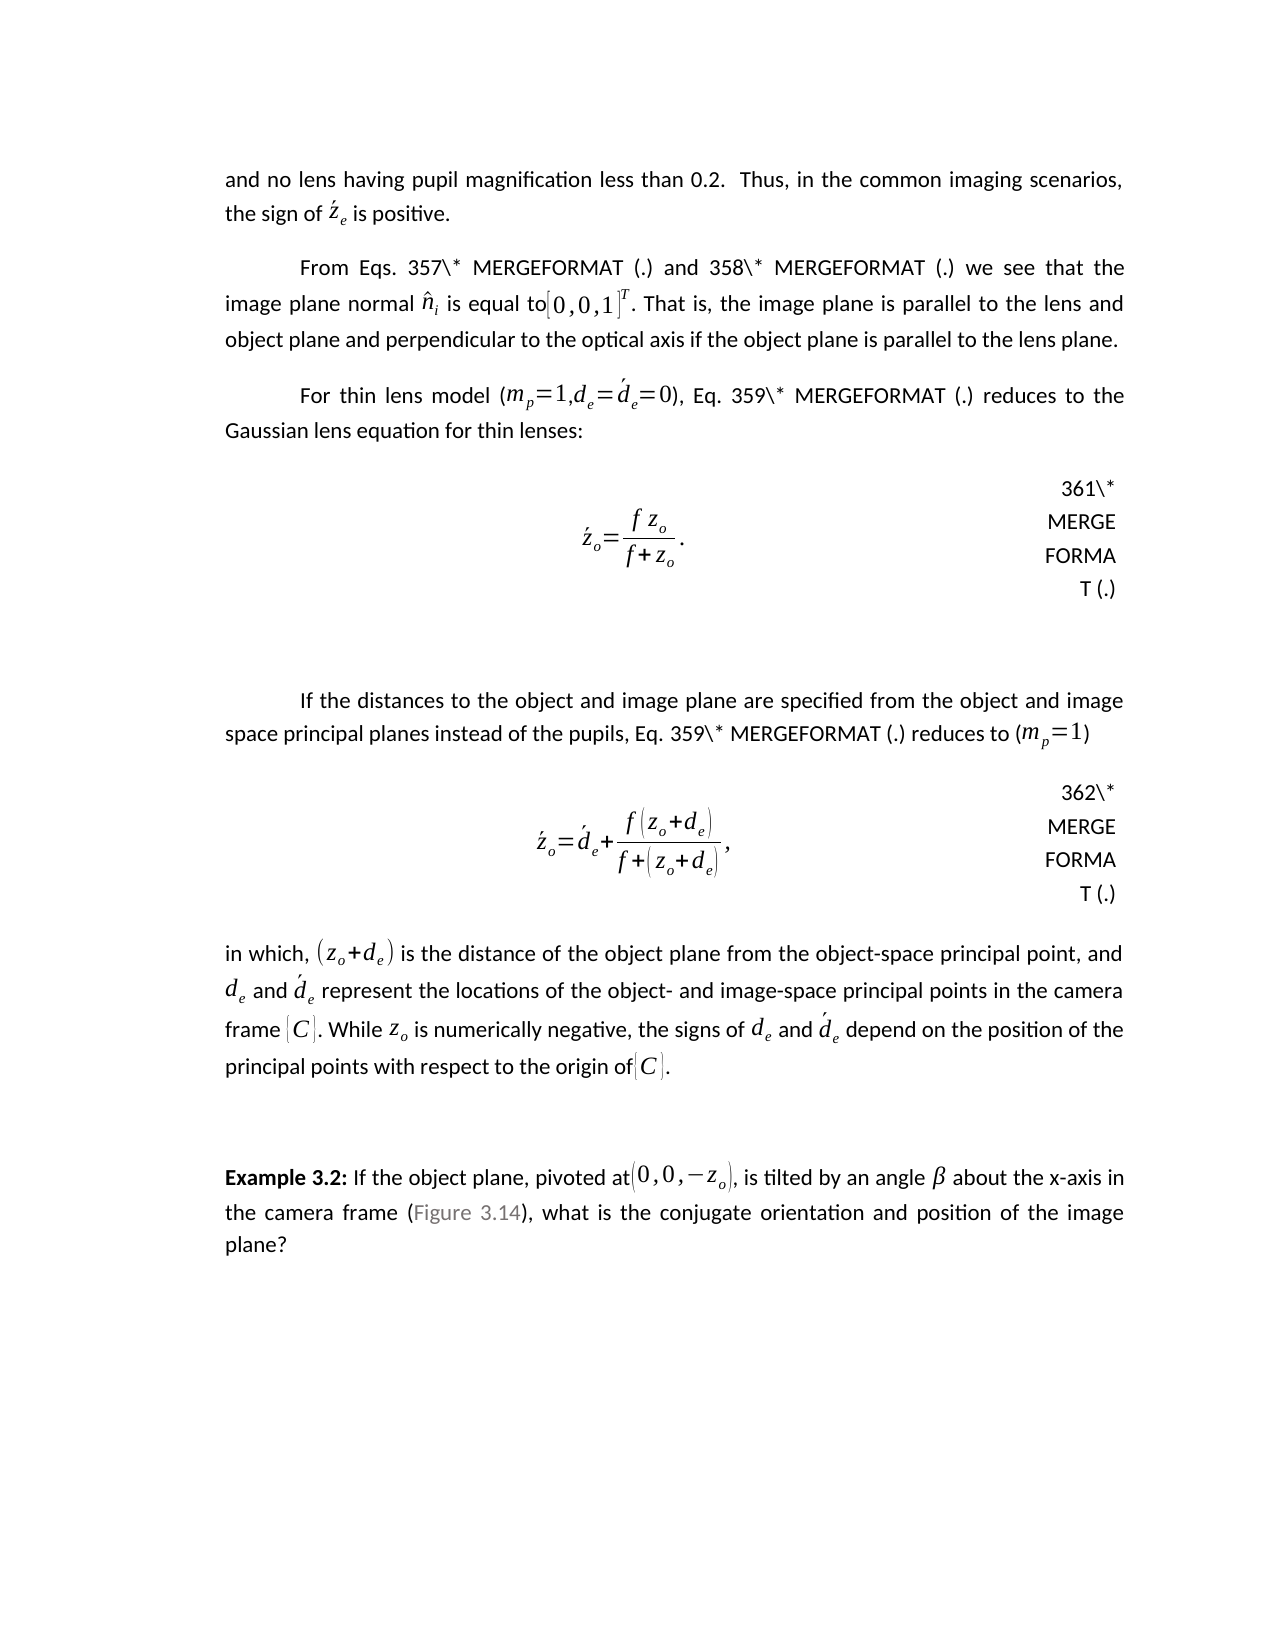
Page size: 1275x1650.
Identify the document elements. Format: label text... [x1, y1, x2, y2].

text If the distances to the object and image plane are specified from the object and image space principal planes instead of the pupils, Eq. (3.59) reduces to () [225, 686, 1125, 749]
text From Eqs. (3.57) and (3.58) we see that the image plane normal is equal to. That is, the image plane is parallel to the lens and object plane and perpendicular to the optical axis if the object plane is parallel to the lens plane. [225, 253, 1125, 353]
text in which, is the distance of the object plane from the object-space principal point, and and represent the locations of the object- and image-space principal points in the camera frame . While is numerically negative, the signs of and depend on the position of the principal points with respect to the origin of. [225, 937, 1125, 1081]
table_header [225, 470, 1042, 633]
text For thin lens model (,), Eq. (3.59) reduces to the Gaussian lens equation for thin lenses: [225, 378, 1125, 445]
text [225, 165, 1125, 228]
table_header [1042, 470, 1116, 633]
table_header [1042, 774, 1116, 937]
text Example 3.2: If the object plane, pivoted at, is tilted by an angle about the x-axis in the camera frame (Figure 3.14), what is the conjugate orientation and position of the image plane? [225, 1159, 1125, 1258]
table_header [225, 774, 1042, 937]
